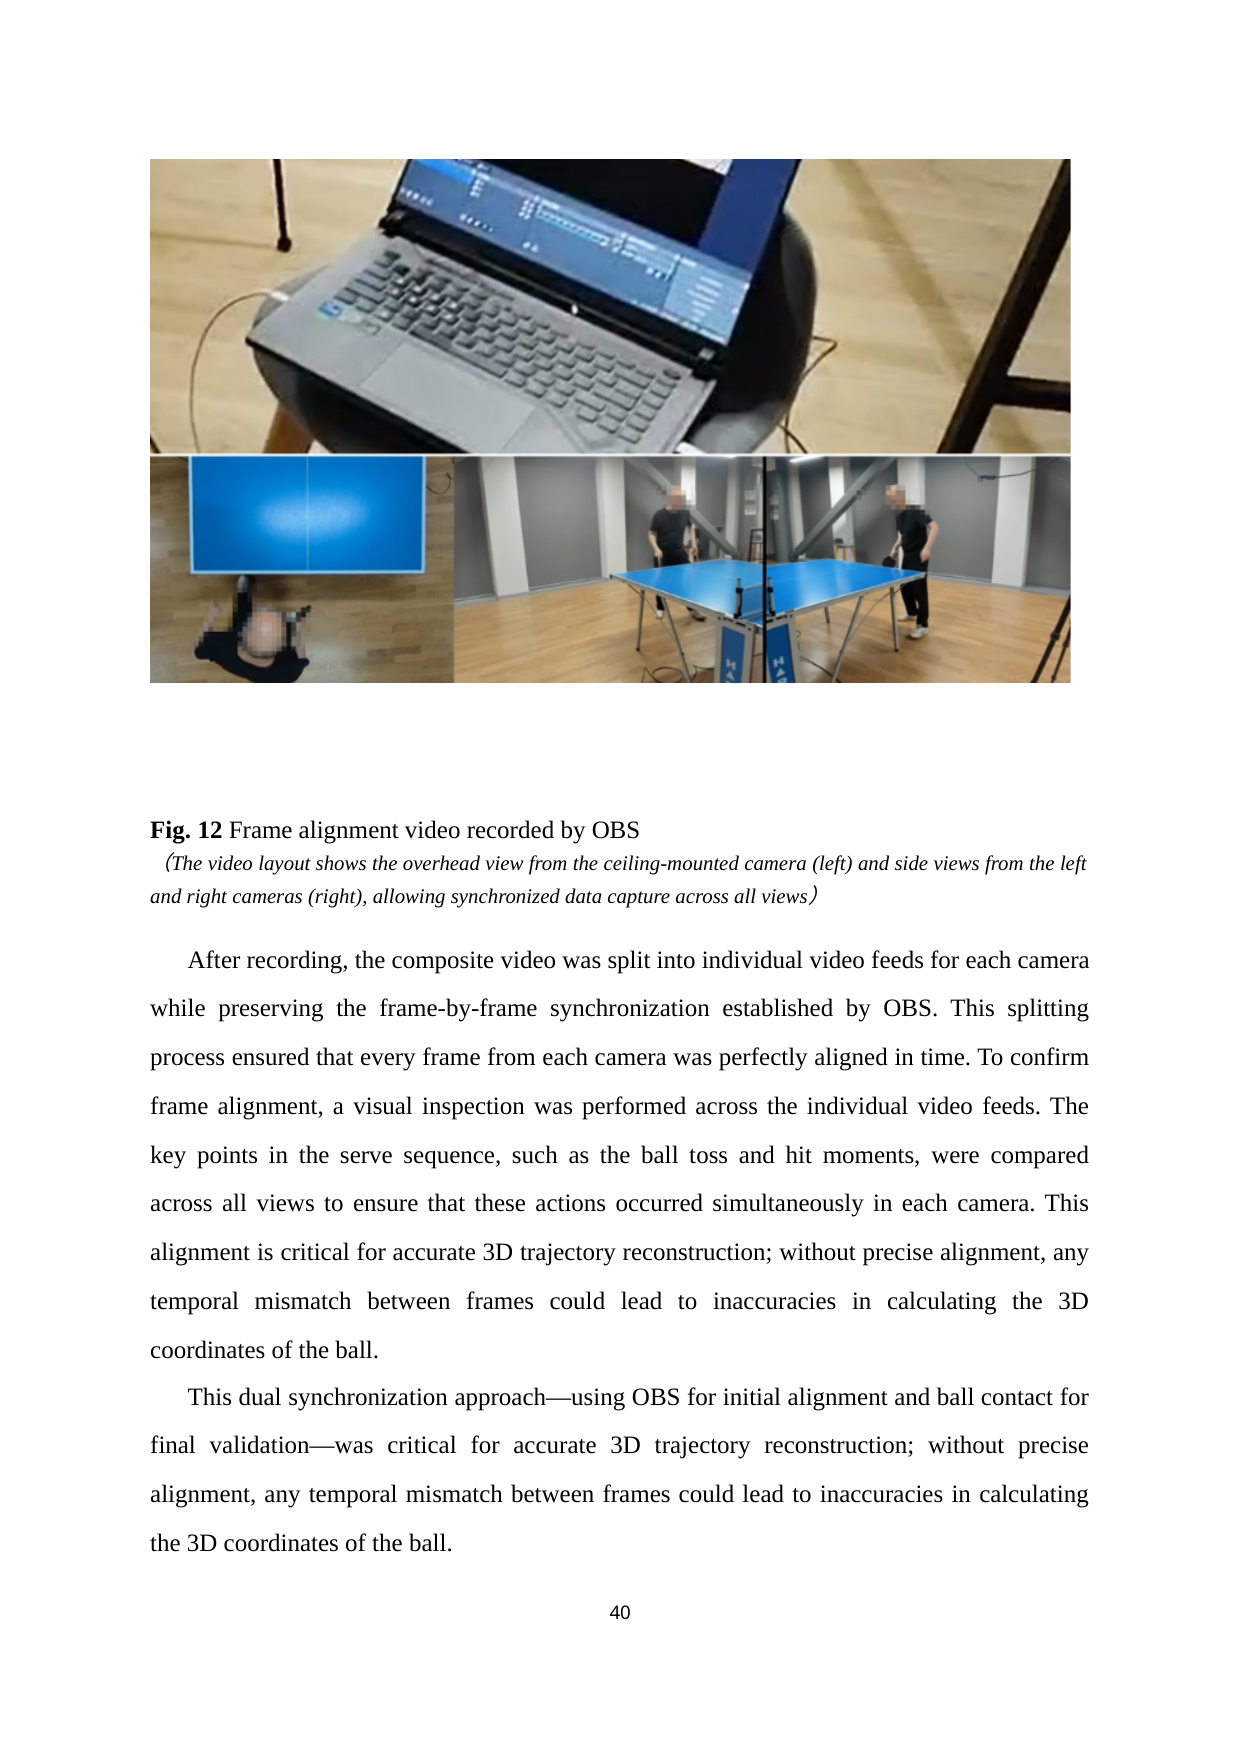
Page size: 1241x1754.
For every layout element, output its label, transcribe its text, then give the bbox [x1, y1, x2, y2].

text （The video layout shows the overhead view from the ceiling-mounted camera (left) and side views from the left and right cameras (right), allowing synchronized data capture across all views） [150, 845, 1090, 910]
text Fig. 12 Frame alignment video recorded by OBS [150, 813, 1090, 845]
text This dual synchronization approach—using OBS for initial alignment and ball contact for final validation—was critical for accurate 3D trajectory reconstruction; without precise alignment, any temporal mismatch between frames could lead to inaccuracies in calculating the 3D coordinates of the ball. [150, 1380, 1090, 1558]
picture [150, 159, 1071, 683]
text After recording, the composite video was split into individual video feeds for each camera while preserving the frame-by-frame synchronization established by OBS. This splitting process ensured that every frame from each camera was perfectly aligned in time. To confirm frame alignment, a visual inspection was performed across the individual video feeds. The key points in the serve sequence, such as the ball toss and hit moments, were compared across all views to ensure that these actions occurred simultaneously in each camera. This alignment is critical for accurate 3D trajectory reconstruction; without precise alignment, any temporal mismatch between frames could lead to inaccuracies in calculating the 3D coordinates of the ball. [150, 943, 1090, 1365]
